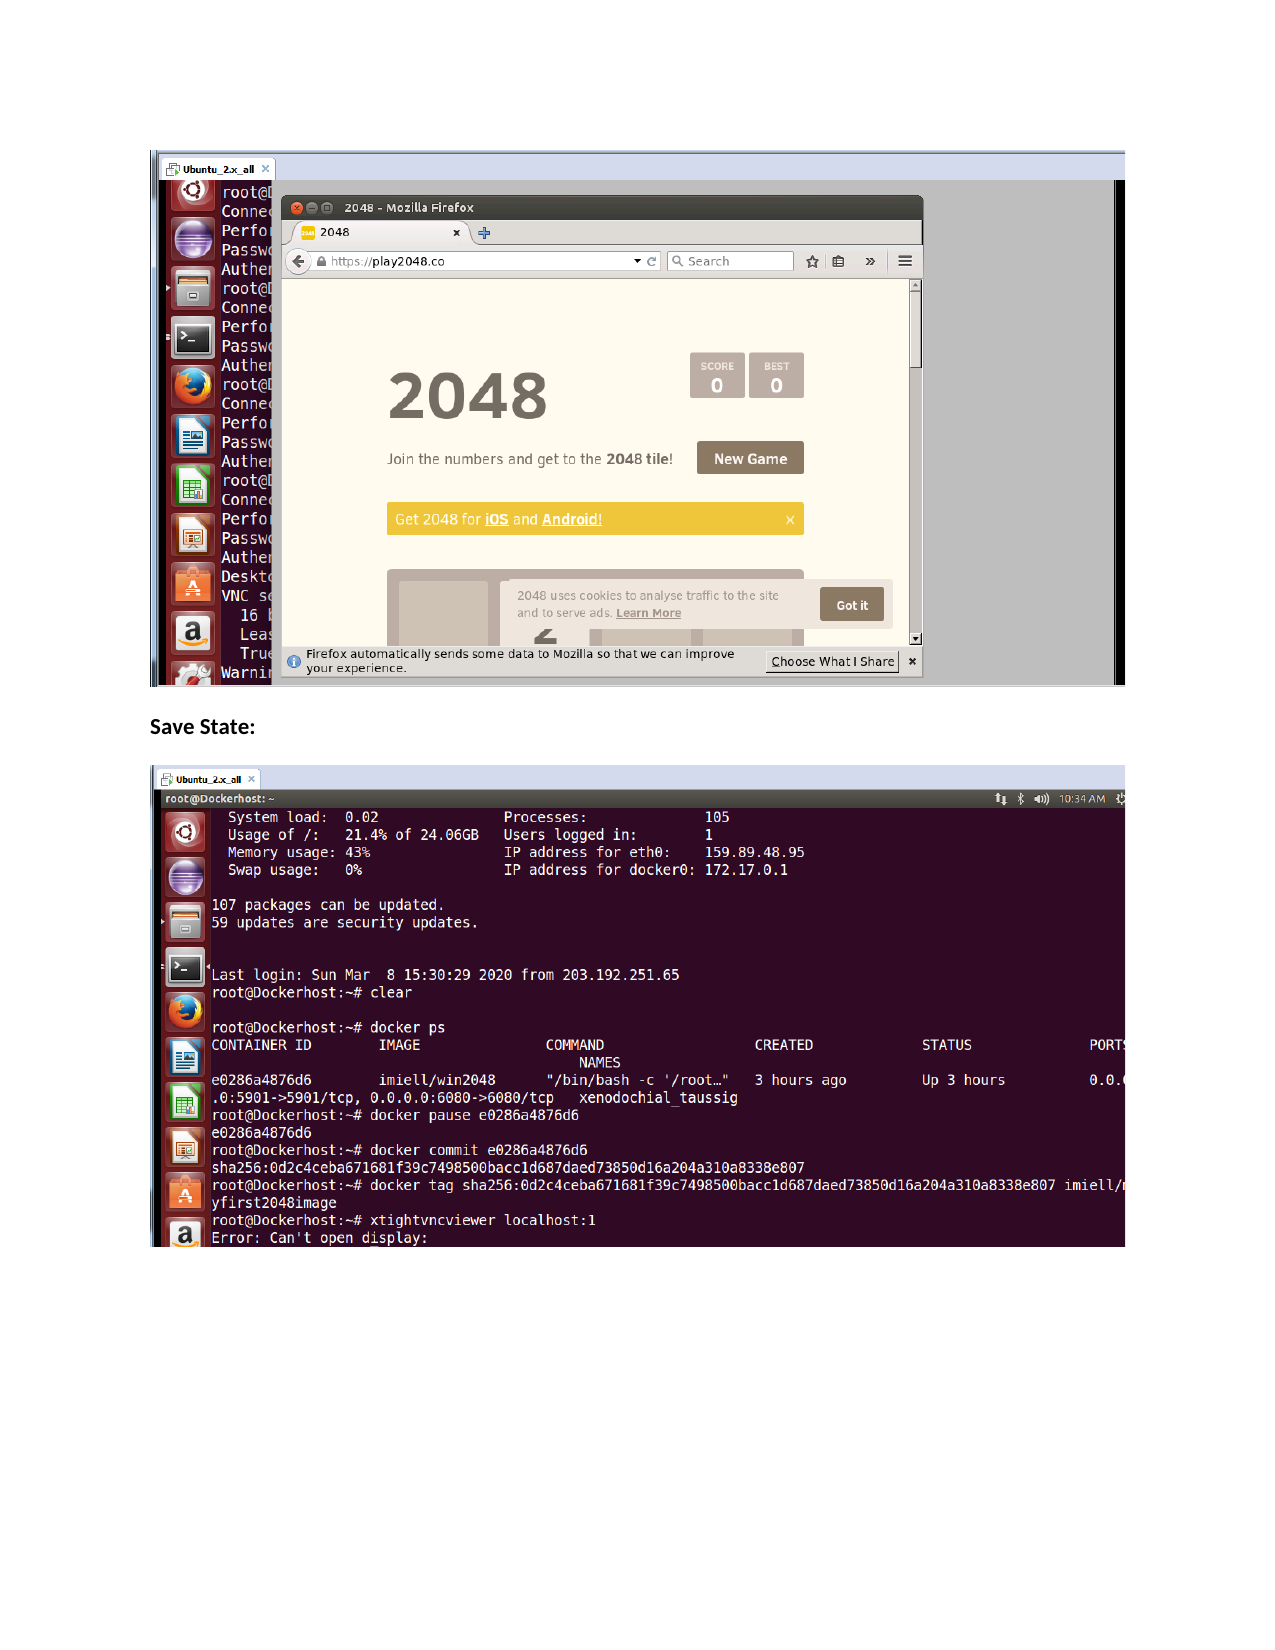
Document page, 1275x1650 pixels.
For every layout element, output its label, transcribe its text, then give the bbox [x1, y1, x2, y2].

picture [150, 765, 1125, 1247]
picture [150, 150, 1125, 687]
text Save State: [150, 712, 1125, 740]
